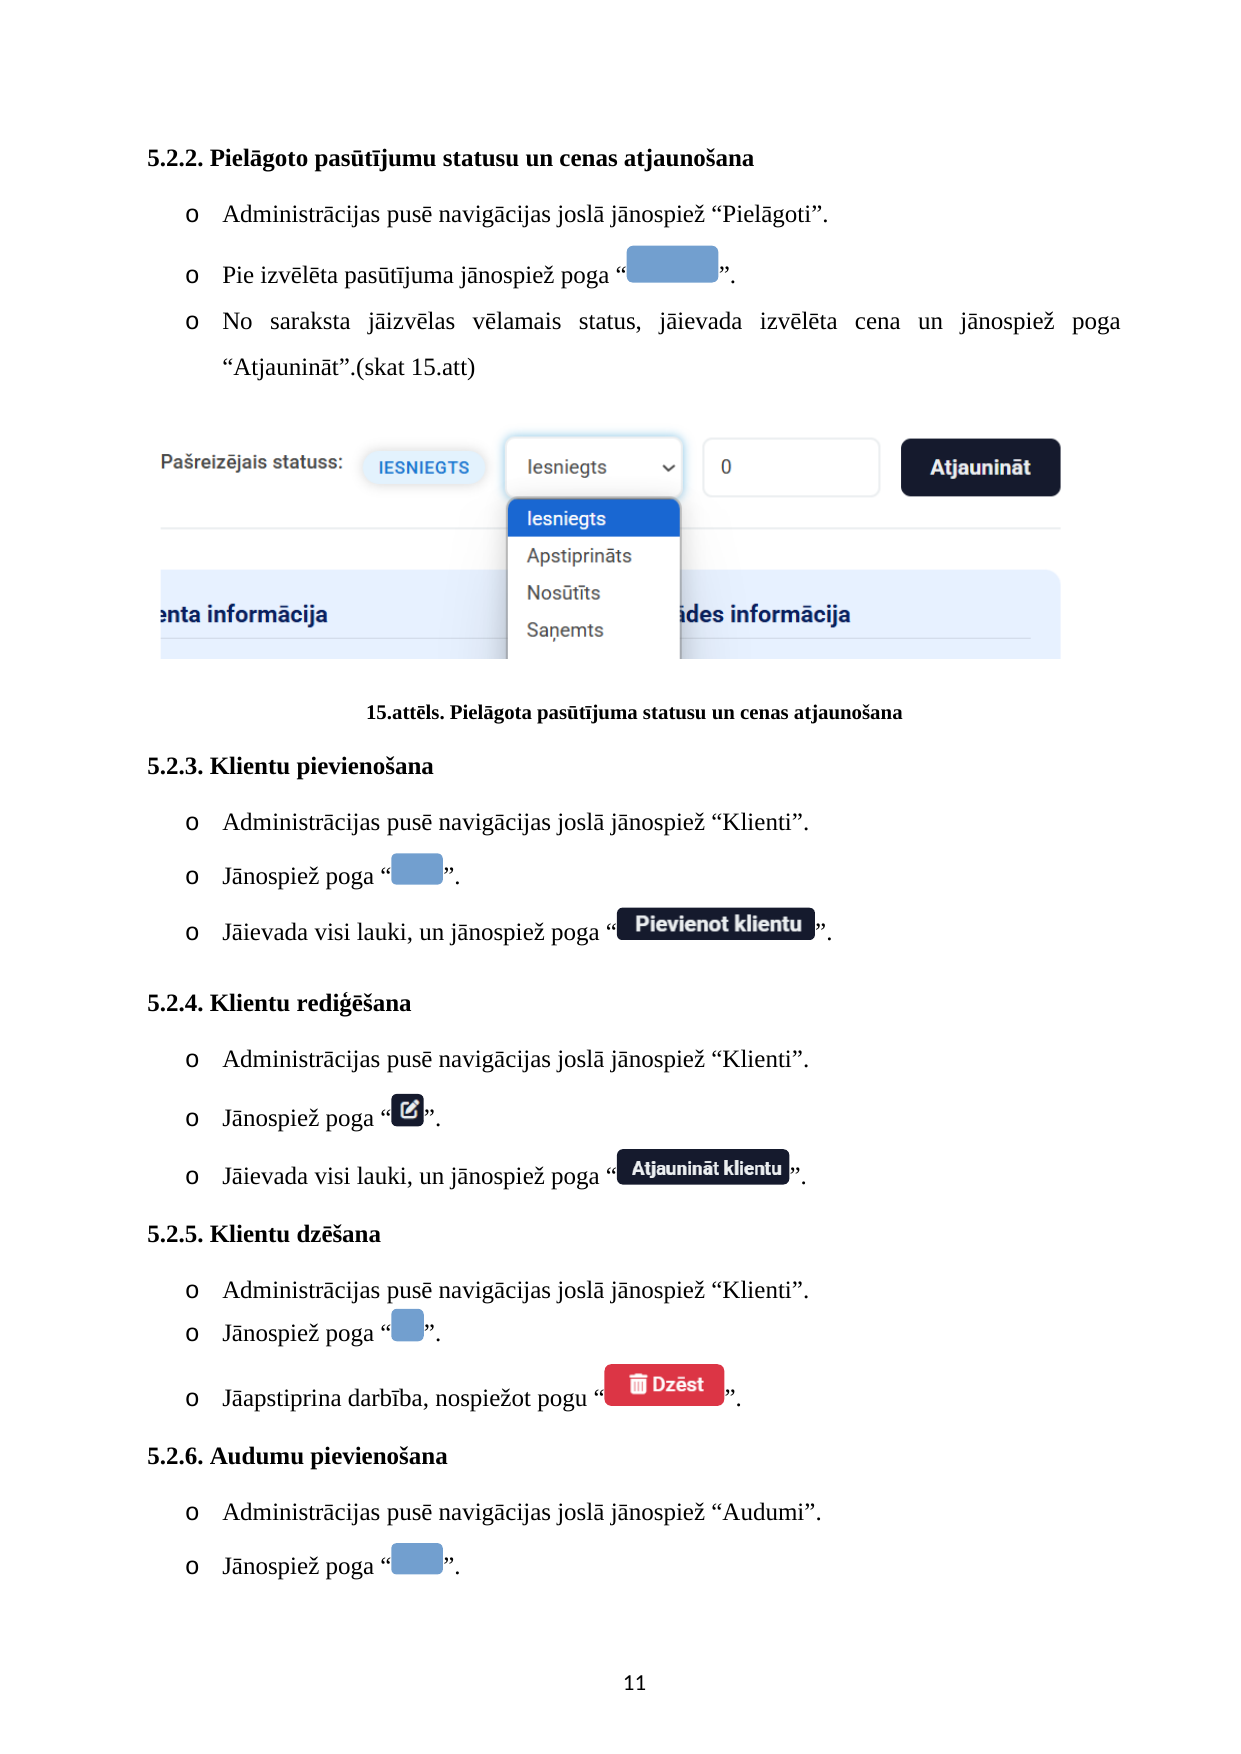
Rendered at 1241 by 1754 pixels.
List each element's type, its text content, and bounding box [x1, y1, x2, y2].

picture [616, 907, 815, 940]
text 5.2.5. Klientu dzēšana [147, 1219, 1122, 1248]
subtitle 5.2.2. Pielāgoto pasūtījumu statusu un cenas atjaunošana [147, 143, 1122, 172]
picture [604, 1364, 725, 1406]
list Jāapstiprina darbība, nospiežot pogu “”. [184, 1364, 1122, 1413]
subtitle 5.2.4. Klientu rediģēšana [147, 988, 1122, 1017]
subtitle 5.2.3. Klientu pievienošana [147, 751, 1122, 780]
list Jāievada visi lauki, un jānospiež poga “”. [184, 908, 1122, 948]
list Administrācijas pusē navigācijas joslā jānospiež “Audumi”. [184, 1497, 1122, 1528]
list Administrācijas pusē navigācijas joslā jānospiež “Pielāgoti”. [184, 199, 1122, 230]
list Jānospiež poga “”. [184, 1543, 1122, 1582]
list Administrācijas pusē navigācijas joslā jānospiež “Klienti”. [184, 807, 1122, 838]
text 5.2.6. Audumu pievienošana [147, 1441, 1122, 1469]
list No saraksta jāizvēlas vēlamais status, jāievada izvēlēta cena un jānospiež poga “Atjaunināt”.(skat 15.att) [184, 306, 1122, 380]
list Jānospiež poga “”. [184, 853, 1122, 892]
list Administrācijas pusē navigācijas joslā jānospiež “Klienti”. [184, 1044, 1122, 1075]
picture [391, 1543, 443, 1575]
list Administrācijas pusē navigācijas joslā jānospiež “Klienti”. [184, 1276, 1122, 1306]
list Pie izvēlēta pasūtījuma jānospiež poga “”. [184, 246, 1122, 291]
list Jānospiež poga “”. [184, 1309, 1122, 1349]
picture [616, 1149, 790, 1185]
list Jānospiež poga “”. [184, 1094, 1122, 1134]
list Jāievada visi lauki, un jānospiež poga “”. [184, 1149, 1122, 1192]
picture [391, 1308, 424, 1342]
picture [391, 1093, 424, 1127]
picture [160, 406, 1075, 659]
